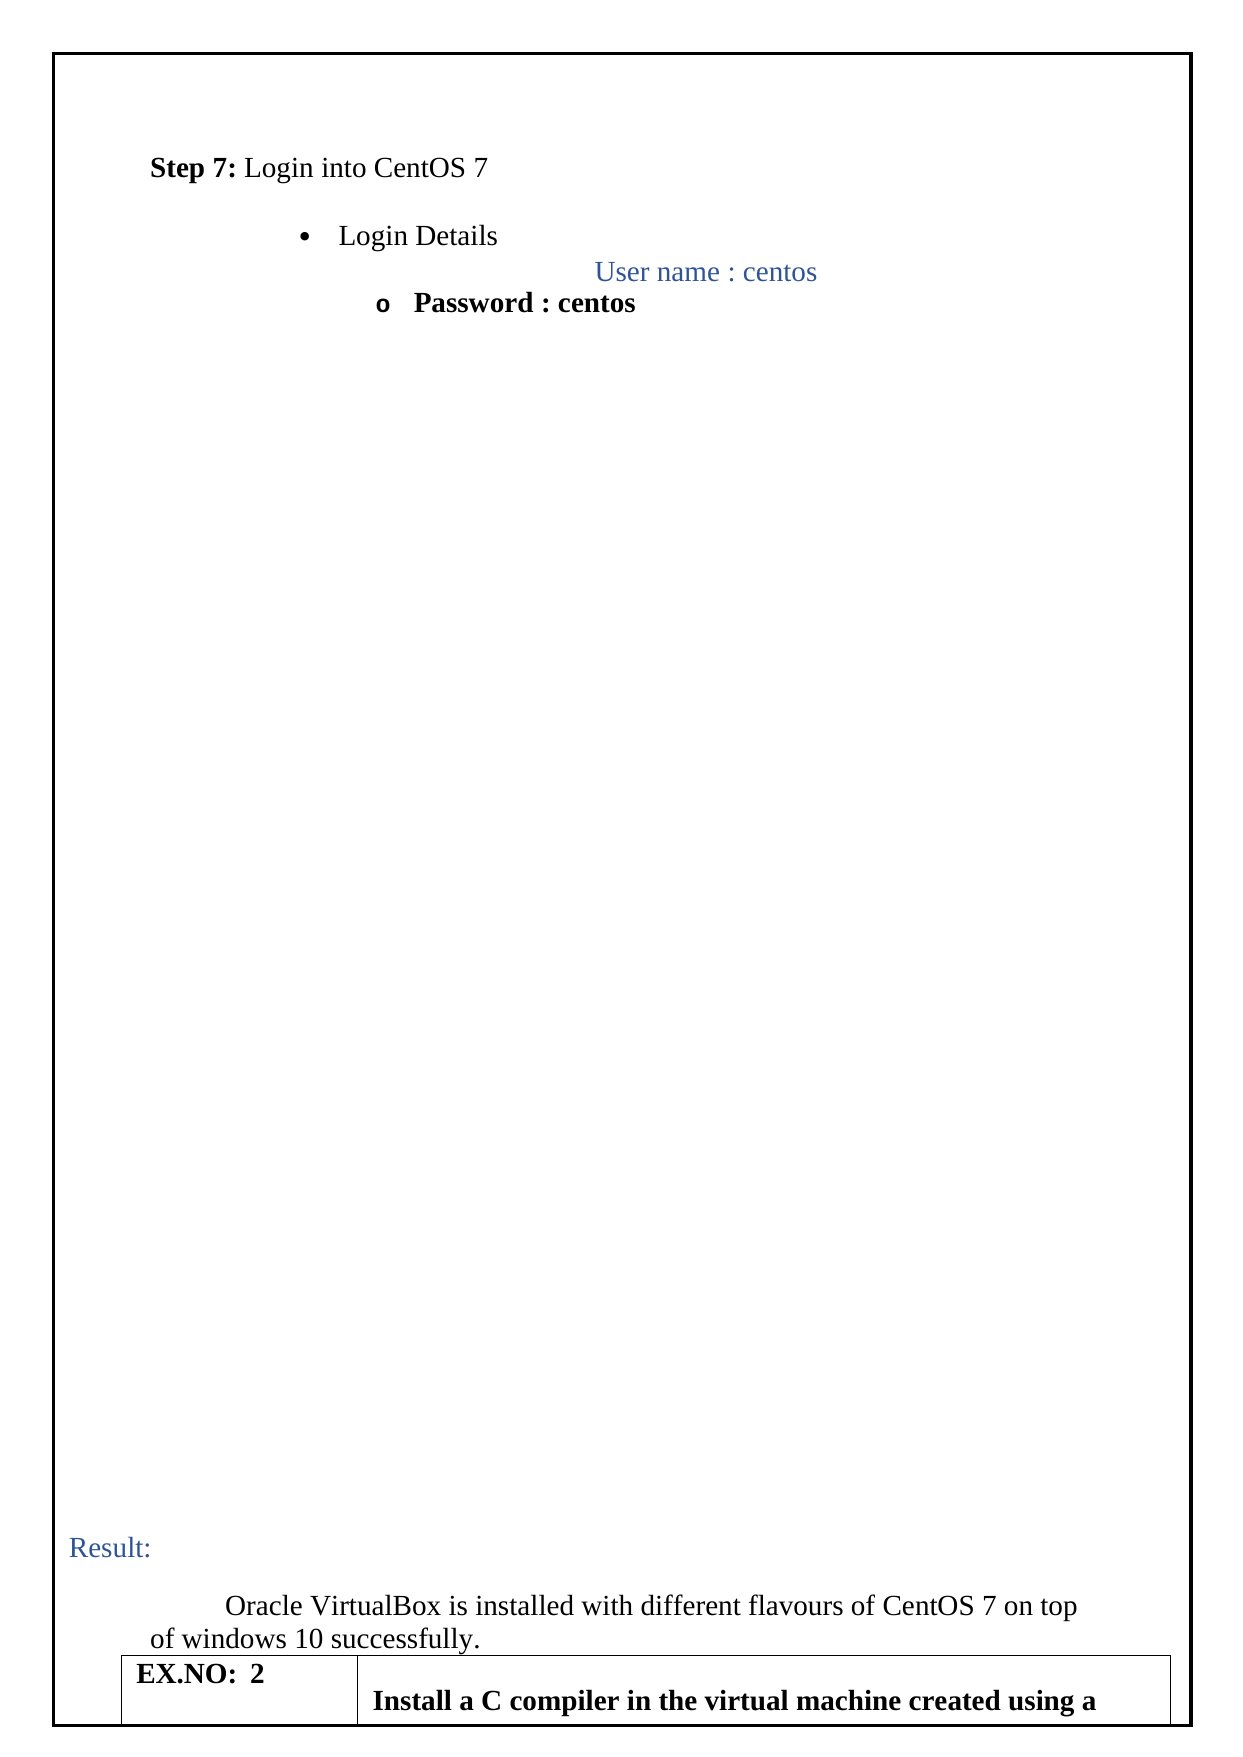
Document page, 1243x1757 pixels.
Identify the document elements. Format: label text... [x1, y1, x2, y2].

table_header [358, 1656, 1170, 1724]
subtitle Result: [69, 1530, 1182, 1564]
list Login Details [300, 218, 1182, 251]
text Oracle VirtualBox is installed with different flavours of CentOS 7 on top of windows 10 successfully. [150, 1588, 1082, 1655]
subtitle User name : centos [376, 257, 1182, 288]
text Step 7: Login into CentOS 7 [150, 150, 1182, 183]
list Password : centos [375, 288, 1182, 319]
table_header EX.NO: 2 DATE: [122, 1656, 357, 1724]
